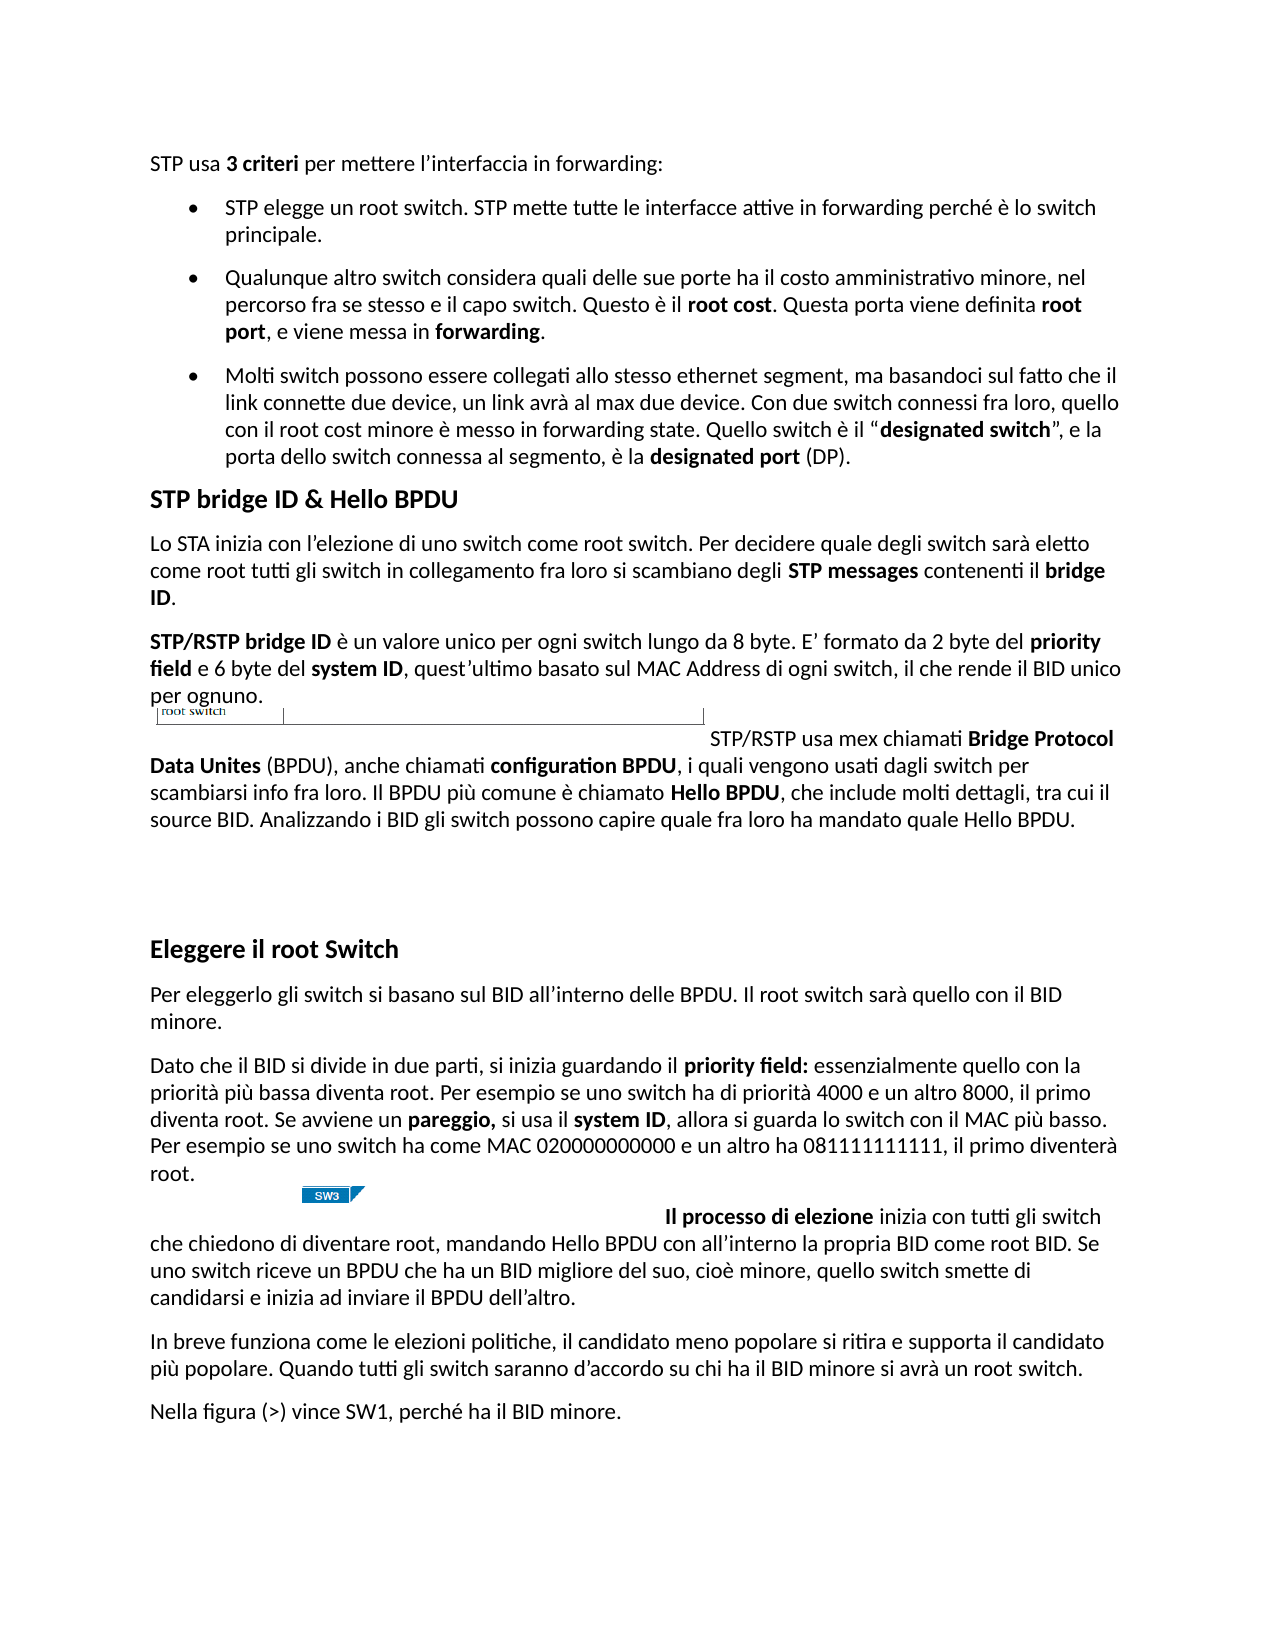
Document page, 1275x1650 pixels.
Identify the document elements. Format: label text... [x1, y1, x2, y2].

text STP bridge ID & Hello BPDU [150, 486, 1125, 513]
text Nella figura (>) vince SW1, perché ha il BID minore. [150, 1398, 1125, 1425]
list STP elegge un root switch. STP mette tutte le interfacce attive in forwarding perché è lo switch principale. [187, 194, 1125, 248]
list Qualunque altro switch considera quali delle sue porte ha il costo amministrativo minore, nel percorso fra se stesso e il capo switch. Questo è il root cost. Questa porta viene definita root port, e viene messa in forwarding. [187, 264, 1125, 345]
text Il processo di elezione inizia con tutti gli switch che chiedono di diventare root, mandando Hello BPDU con all’interno la propria BID come root BID. Se uno switch riceve un BPDU che ha un BID migliore del suo, cioè minore, quello switch smette di candidarsi e inizia ad inviare il BPDU dell’altro. [150, 1203, 1125, 1311]
text STP/RSTP bridge ID è un valore unico per ogni switch lungo da 8 byte. E’ formato da 2 byte del priority field e 6 byte del system ID, quest’ultimo basato sul MAC Address di ogni switch, il che rende il BID unico per ognuno. [150, 628, 1125, 709]
text In breve funziona come le elezioni politiche, il candidato meno popolare si ritira e supporta il candidato più popolare. Quando tutti gli switch saranno d’accordo su chi ha il BID minore si avrà un root switch. [150, 1328, 1125, 1382]
text Eleggere il root Switch [150, 937, 1125, 964]
text Lo STA inizia con l’elezione di uno switch come root switch. Per decidere quale degli switch sarà eletto come root tutti gli switch in collegamento fra loro si scambiano degli STP messages contenenti il bridge ID. [150, 530, 1125, 611]
text STP/RSTP usa mex chiamati Bridge Protocol Data Unites (BPDU), anche chiamati configuration BPDU, i quali vengono usati dagli switch per scambiarsi info fra loro. Il BPDU più comune è chiamato Hello BPDU, che include molti dettagli, tra cui il source BID. Analizzando i BID gli switch possono capire quale fra loro ha mandato quale Hello BPDU. [150, 725, 1125, 833]
list Molti switch possono essere collegati allo stesso ethernet segment, ma basandoci sul fatto che il link connette due device, un link avrà al max due device. Con due switch connessi fra loro, quello con il root cost minore è messo in forwarding state. Quello switch è il “designated switch”, e la porta dello switch connessa al segmento, è la designated port (DP). [187, 362, 1125, 470]
text STP usa 3 criteri per mettere l’interfaccia in forwarding: [150, 150, 1125, 177]
text Dato che il BID si divide in due parti, si inizia guardando il priority field: essenzialmente quello con la priorità più bassa diventa root. Per esempio se uno switch ha di priorità 4000 e un altro 8000, il primo diventa root. Se avviene un pareggio, si usa il system ID, allora si guarda lo switch con il MAC più basso. Per esempio se uno switch ha come MAC 020000000000 e un altro ha 081111111111, il primo diventerà root. [150, 1051, 1125, 1186]
text Per eleggerlo gli switch si basano sul BID all’interno delle BPDU. Il root switch sarà quello con il BID minore. [150, 981, 1125, 1035]
